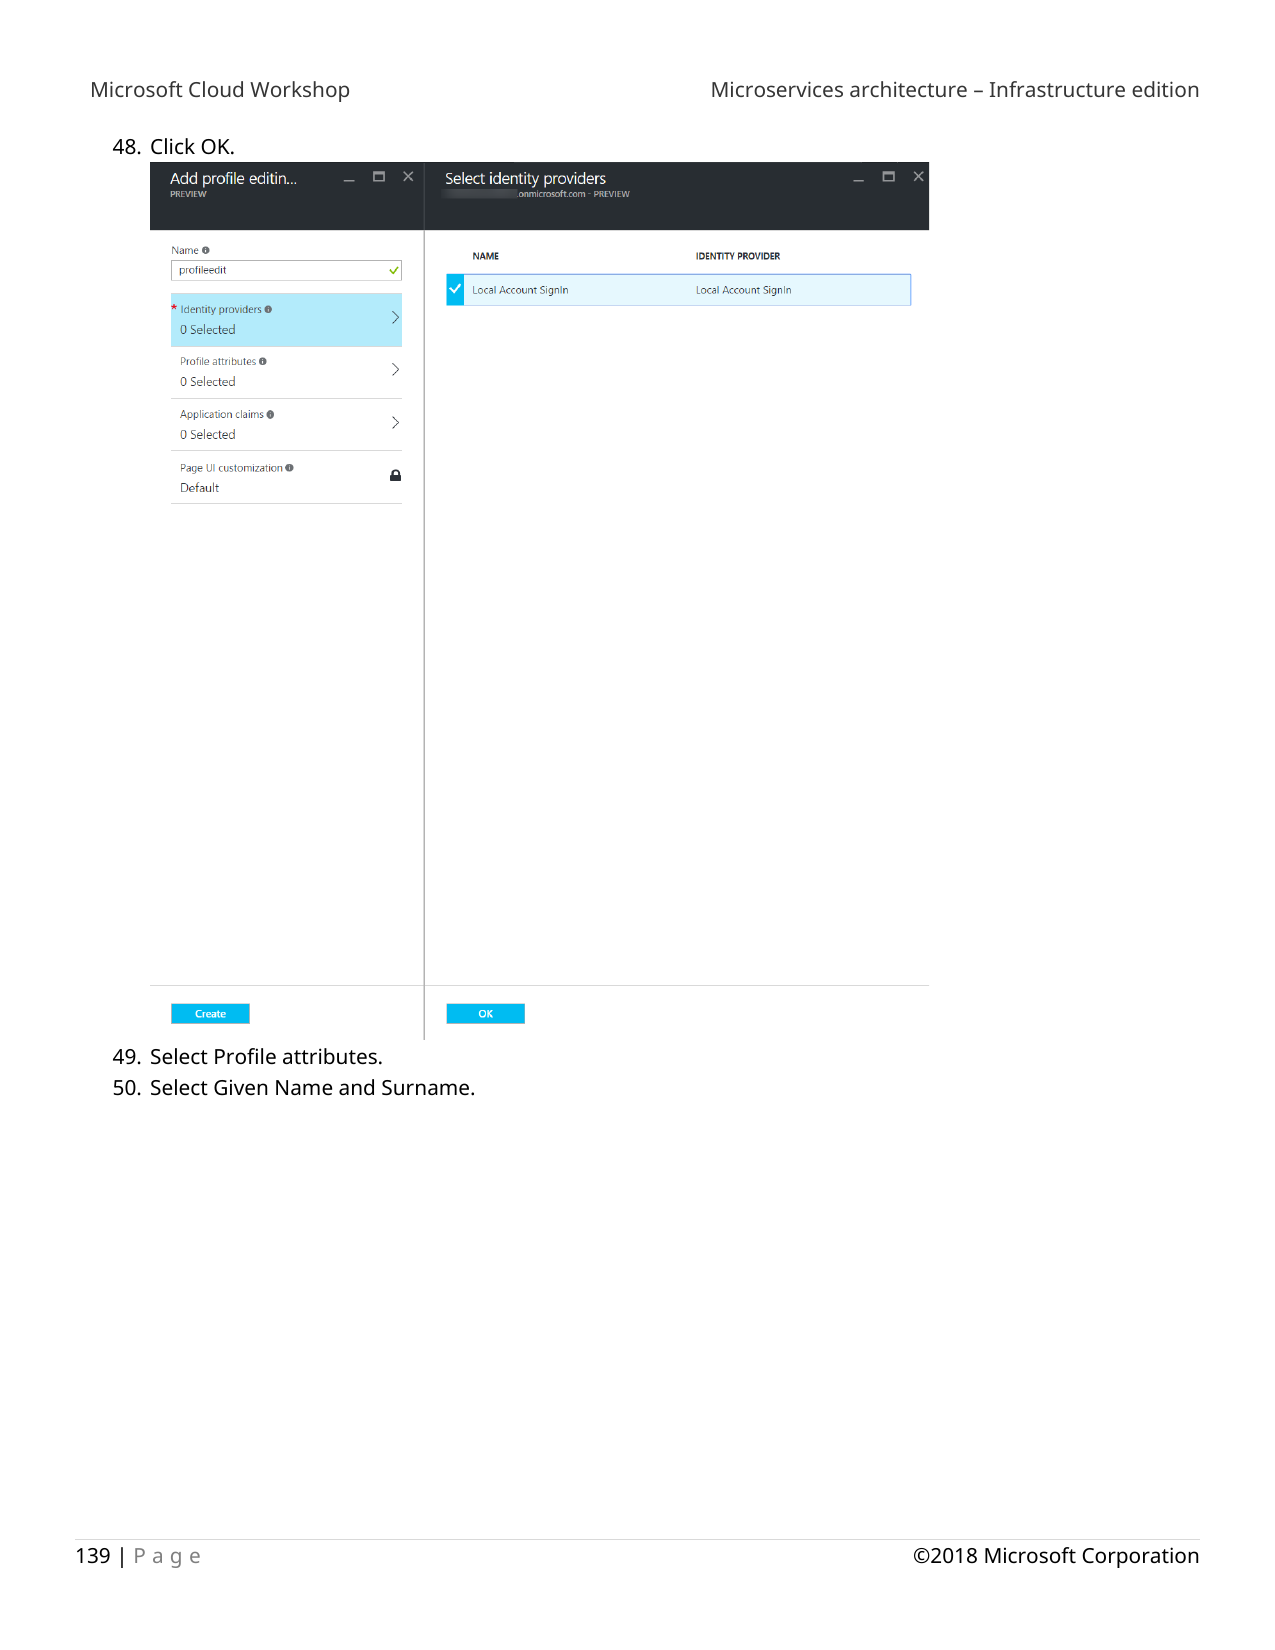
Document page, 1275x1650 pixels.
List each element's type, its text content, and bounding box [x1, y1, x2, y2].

picture [150, 162, 930, 1040]
list Select Profile attributes. [112, 1042, 1200, 1071]
list Select Given Name and Surname. [112, 1073, 1200, 1101]
list Click OK. [112, 132, 1200, 160]
